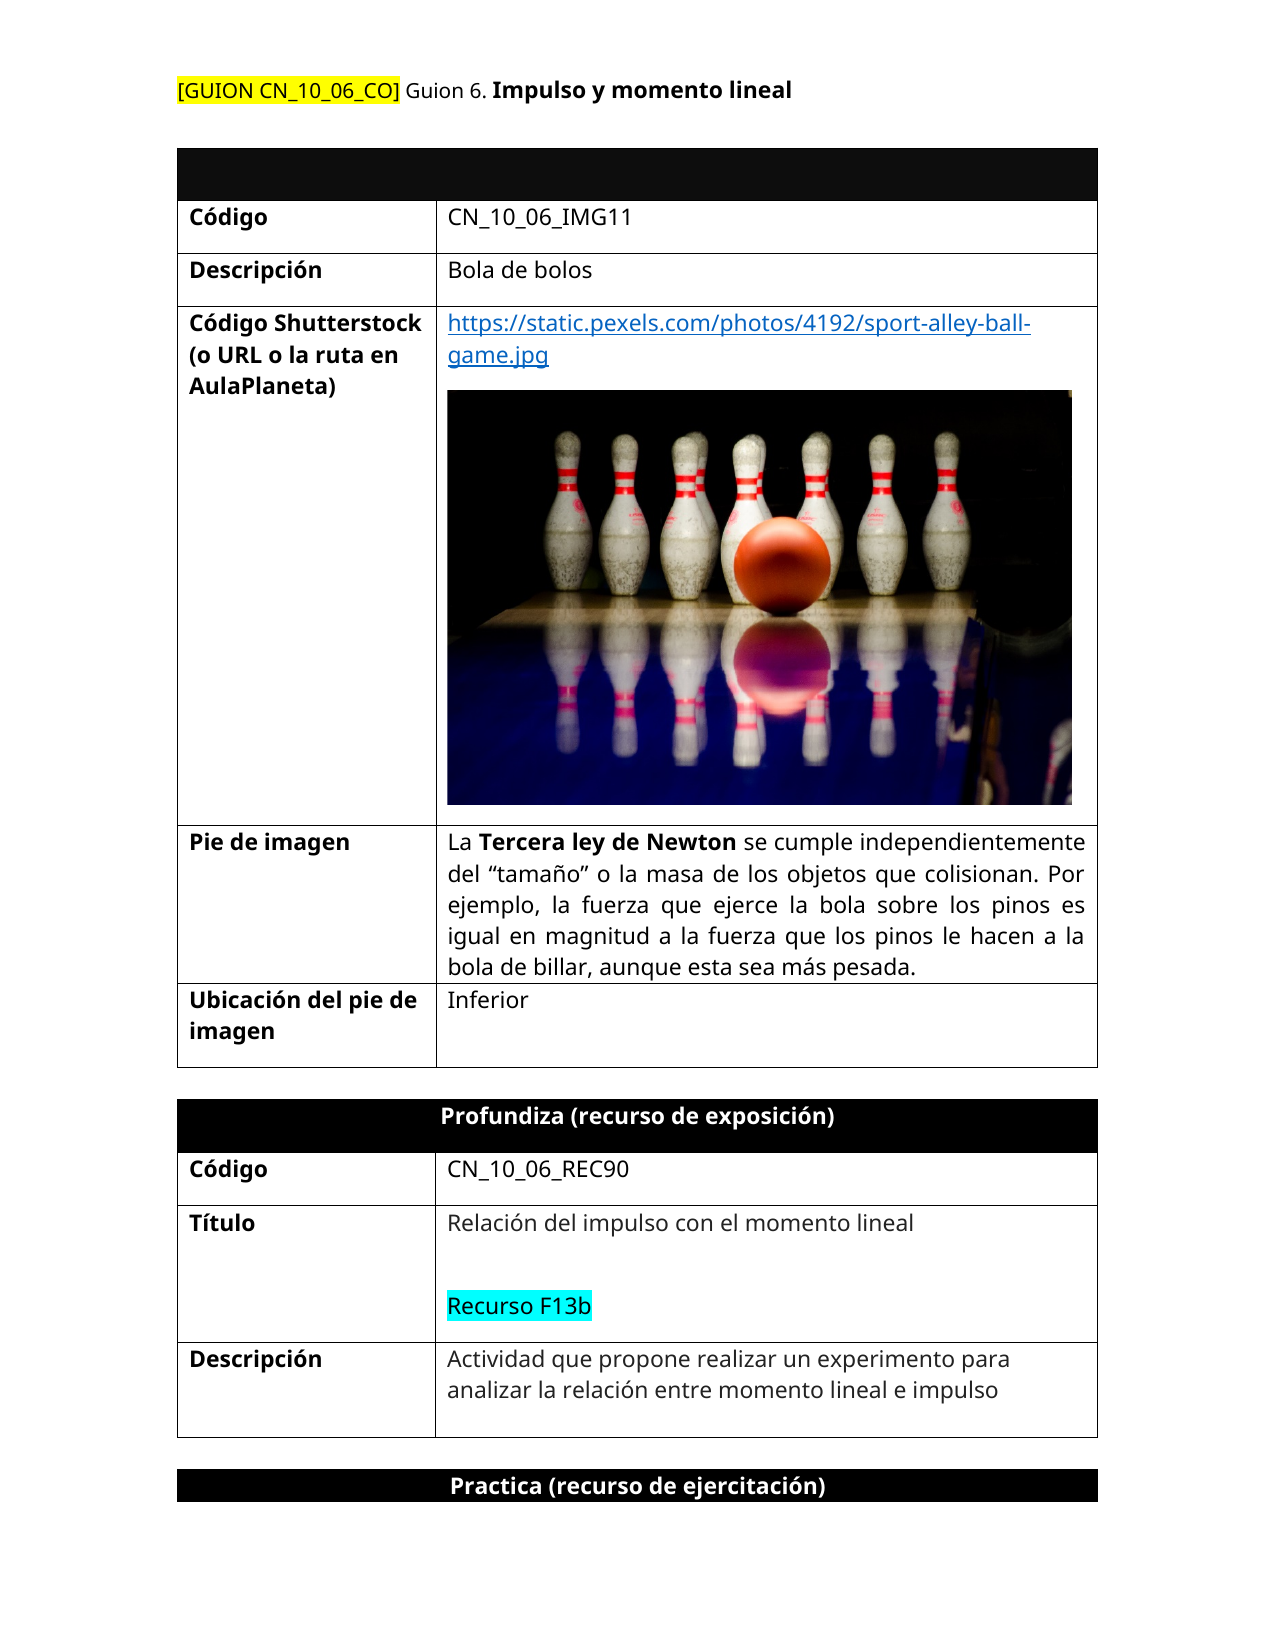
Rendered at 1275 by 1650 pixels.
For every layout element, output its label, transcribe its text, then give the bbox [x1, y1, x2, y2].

table_cell La Tercera ley de Newton se cumple independientemente del “tamaño” o la masa de los objetos que colisionan. Por ejemplo, la fuerza que ejerce la bola sobre los pinos es igual en magnitud a la fuerza que los pinos le hacen a la bola de billar, aunque esta sea más pesada. [437, 826, 1097, 982]
table_cell Bola de bolos [437, 254, 1097, 306]
table_cell Código Shutterstock (o URL o la ruta en AulaPlaneta) [178, 307, 436, 825]
table_cell Descripción [178, 1343, 435, 1437]
table_cell Código [178, 1153, 435, 1205]
table_cell https://static.pexels.com/photos/4192/sport-alley-ball-game.jpg [437, 307, 1097, 825]
table_header Profundiza (recurso de exposición) [178, 1100, 1097, 1152]
picture [447, 390, 1072, 805]
table_cell Pie de imagen [178, 826, 436, 982]
table_cell Código [178, 201, 436, 253]
table_cell Actividad que propone realizar un experimento para analizar la relación entre momento lineal e impulso [436, 1343, 1097, 1437]
table_cell Título [178, 1206, 435, 1342]
table_cell CN_10_06_REC90 [436, 1153, 1097, 1205]
table_cell Inferior [437, 984, 1097, 1067]
table_cell Descripción [178, 254, 436, 306]
table_cell CN_10_06_IMG11 [437, 201, 1097, 253]
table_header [178, 1470, 1097, 1501]
table_cell Ubicación del pie de imagen [178, 984, 436, 1067]
table_cell Relación del impulso con el momento lineal Recurso F13b [436, 1206, 1097, 1342]
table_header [178, 149, 1097, 200]
